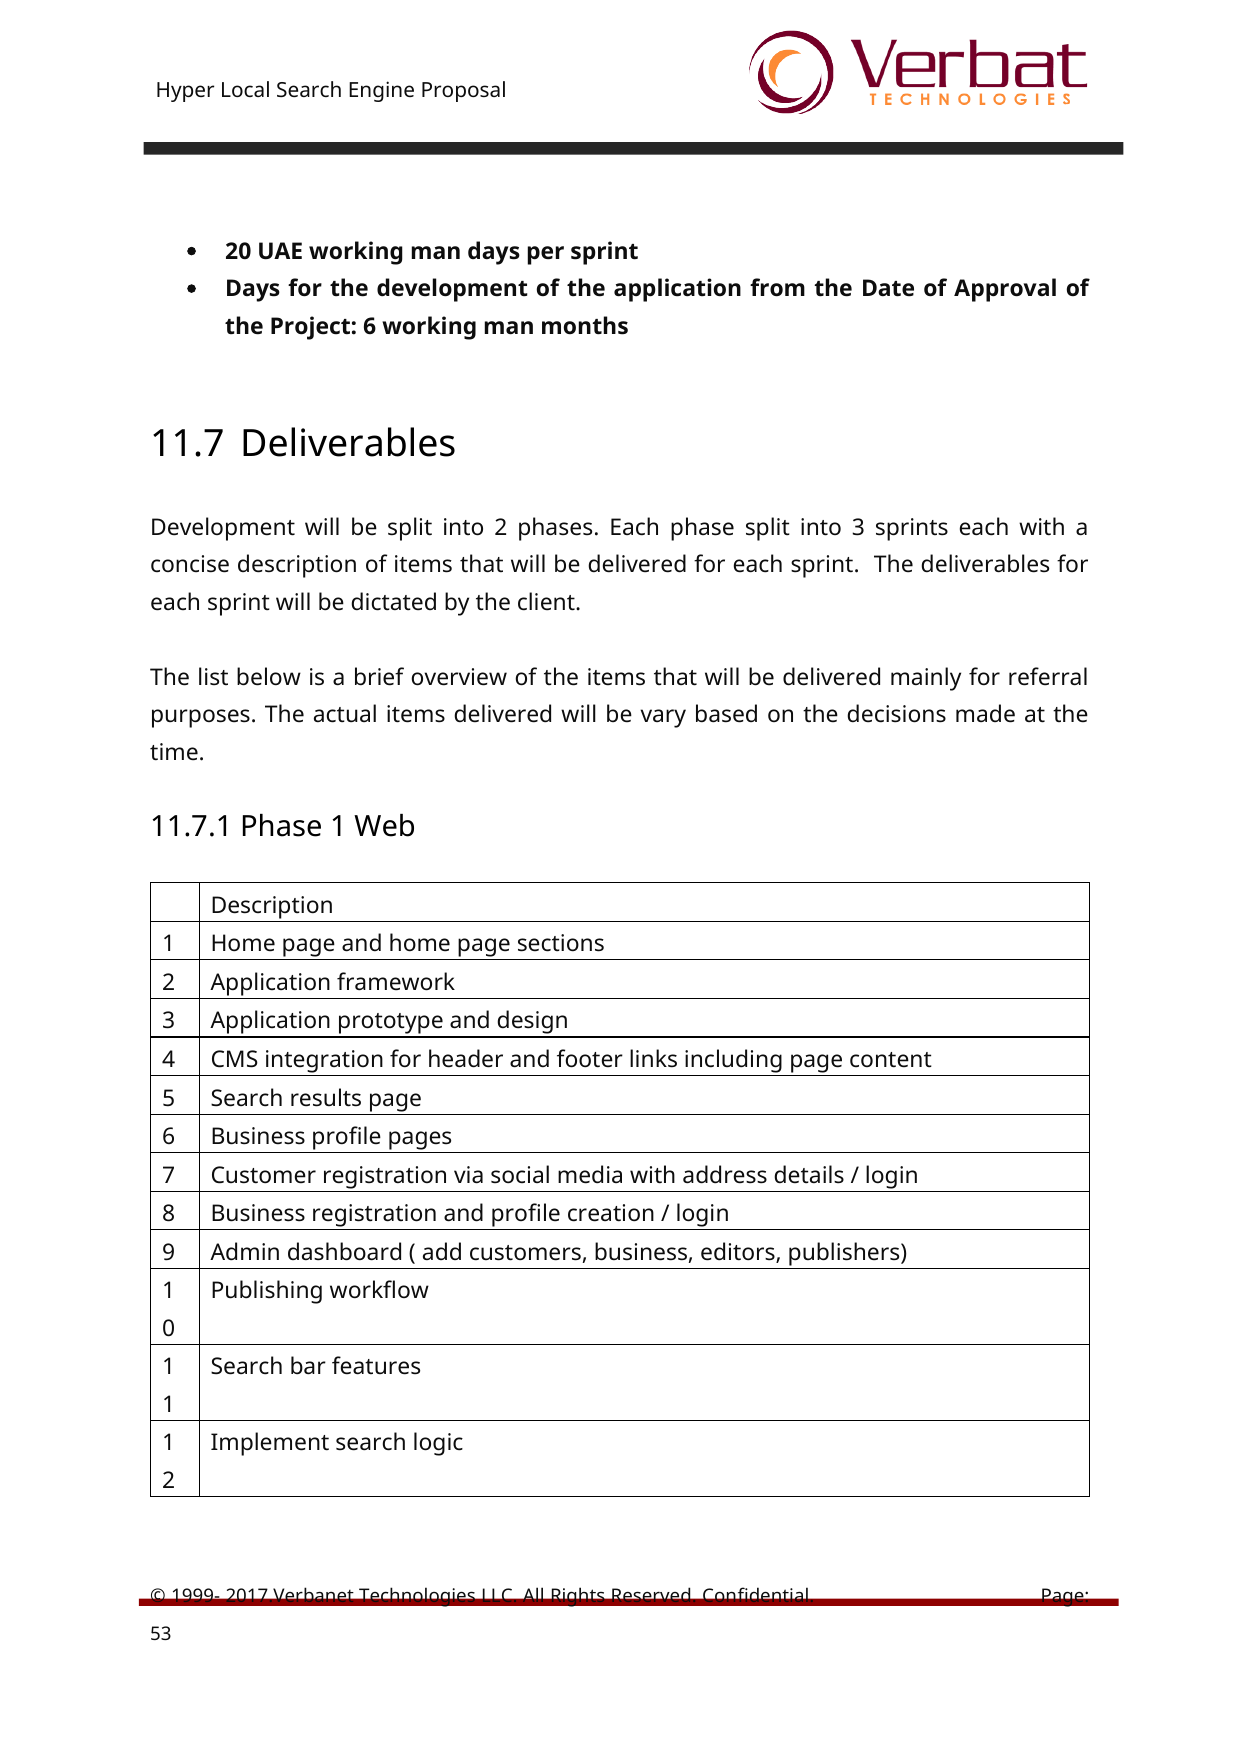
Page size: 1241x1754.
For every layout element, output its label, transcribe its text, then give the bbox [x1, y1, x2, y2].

picture [745, 26, 1089, 114]
table_cell Implement search logic [200, 1421, 1089, 1496]
table_cell 8 [151, 1192, 199, 1229]
table_cell 12 [151, 1421, 199, 1496]
table_cell 10 [151, 1269, 199, 1344]
table_cell 4 [151, 1038, 199, 1075]
list 20 UAE working man days per sprint [187, 229, 1090, 267]
table_cell 2 [151, 960, 199, 998]
table_cell 3 [151, 999, 199, 1036]
table_cell Business registration and profile creation / login [200, 1192, 1089, 1229]
table_cell CMS integration for header and footer links including page content [200, 1038, 1089, 1075]
subtitle Deliverables [150, 417, 1090, 468]
table_cell Search bar features [200, 1345, 1089, 1420]
table_cell 6 [151, 1115, 199, 1152]
table_cell 1 [151, 922, 199, 959]
table_cell 9 [151, 1230, 199, 1268]
table_cell Home page and home page sections [200, 922, 1089, 959]
table_cell Application prototype and design [200, 999, 1089, 1036]
table_cell 11 [151, 1345, 199, 1420]
table_cell Application framework [200, 960, 1089, 998]
text Development will be split into 2 phases. Each phase split into 3 sprints each with a concise description of items that will be delivered for each sprint. The deliverables for each sprint will be dictated by the client. [150, 505, 1090, 618]
table_cell Admin dashboard ( add customers, business, editors, publishers) [200, 1230, 1089, 1268]
table_cell 7 [151, 1153, 199, 1191]
subtitle Phase 1 Web [150, 805, 1090, 845]
table_cell 5 [151, 1076, 199, 1113]
table_cell Search results page [200, 1076, 1089, 1113]
list Days for the development of the application from the Date of Approval of the Project: 6 working man months [187, 267, 1090, 342]
text The list below is a brief overview of the items that will be delivered mainly for referral purposes. The actual items delivered will be vary based on the decisions made at the time. [150, 655, 1090, 768]
table_header [151, 883, 199, 921]
table_cell Customer registration via social media with address details / login [200, 1153, 1089, 1191]
table_cell Business profile pages [200, 1115, 1089, 1152]
table_cell Publishing workflow [200, 1269, 1089, 1344]
table_header Description [200, 883, 1089, 921]
